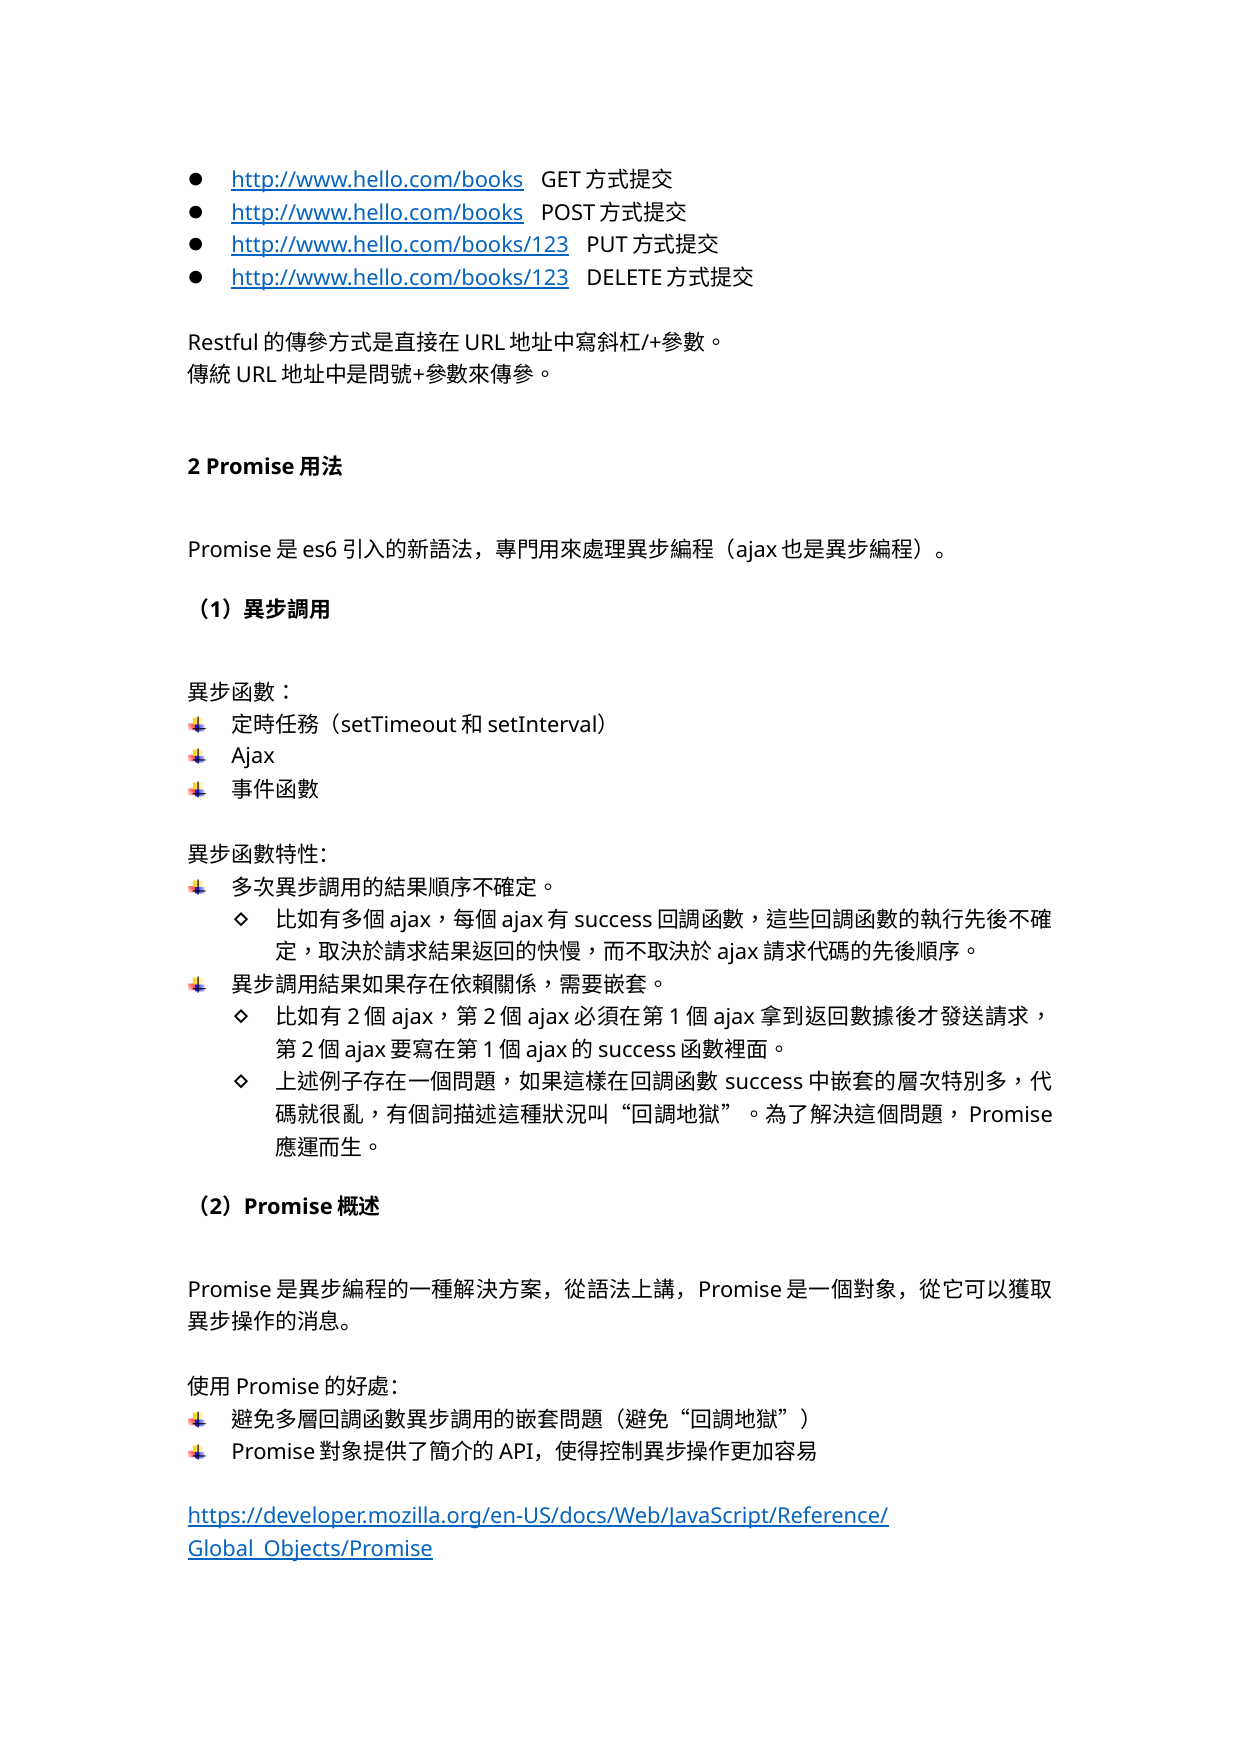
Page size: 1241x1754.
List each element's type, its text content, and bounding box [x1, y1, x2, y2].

text 異步函數： [187, 674, 1053, 707]
list 比如有2個ajax，第2個ajax必須在第1個ajax拿到返回數據後才發送請求，第2個ajax要寫在第1個ajax的success函數裡面。 [231, 999, 1053, 1064]
list 異步調用結果如果存在依賴關係，需要嵌套。 [187, 967, 1053, 999]
list http://www.hello.com/books GET方式提交 [187, 162, 1053, 194]
picture [188, 747, 206, 764]
list 事件函數 [187, 772, 1053, 804]
text Restful的傳參方式是直接在URL地址中寫斜杠/+參數。 [187, 324, 1053, 357]
list http://www.hello.com/books POST方式提交 [187, 194, 1053, 227]
list 比如有多個ajax，每個ajax有success回調函數，這些回調函數的執行先後不確定，取決於請求結果返回的快慢，而不取決於ajax請求代碼的先後順序。 [231, 902, 1053, 967]
subtitle （1）異步調用 [187, 591, 1053, 624]
picture [188, 715, 206, 733]
list 避免多層回調函數異步調用的嵌套問題（避免“回調地獄”） [187, 1401, 1053, 1434]
text 異步函數特性： [187, 837, 1053, 869]
text Promise是異步編程的一種解決方案，從語法上講，Promise是一個對象，從它可以獲取異步操作的消息。 [187, 1271, 1053, 1336]
picture [188, 1410, 206, 1428]
list 多次異步調用的結果順序不確定。 [187, 869, 1053, 902]
list Promise對象提供了簡介的API，使得控制異步操作更加容易 [187, 1434, 1053, 1466]
text 傳統URL地址中是問號+參數來傳參。 [187, 357, 1053, 389]
list http://www.hello.com/books/123 PUT方式提交 [187, 227, 1053, 259]
picture [188, 878, 206, 895]
list Ajax [187, 739, 1053, 772]
subtitle （2）Promise概述 [187, 1189, 1053, 1221]
list 上述例子存在一個問題，如果這樣在回調函數success中嵌套的層次特別多，代碼就很亂，有個詞描述這種狀況叫“回調地獄”。為了解決這個問題，Promise應運而生。 [231, 1064, 1053, 1162]
list 定時任務（setTimeout和setInterval） [187, 707, 1053, 739]
text Promise是es6引入的新語法，專門用來處理異步編程（ajax也是異步編程）。 [187, 532, 1053, 564]
list http://www.hello.com/books/123 DELETE方式提交 [187, 259, 1053, 292]
picture [188, 780, 206, 798]
picture [188, 975, 206, 993]
subtitle 2 Promise用法 [187, 449, 1053, 482]
picture [188, 1443, 206, 1460]
text 使用Promise的好處： [187, 1369, 1053, 1401]
text https://developer.mozilla.org/en-US/docs/Web/JavaScript/Reference/Global_Objects/Promise [187, 1499, 1053, 1564]
